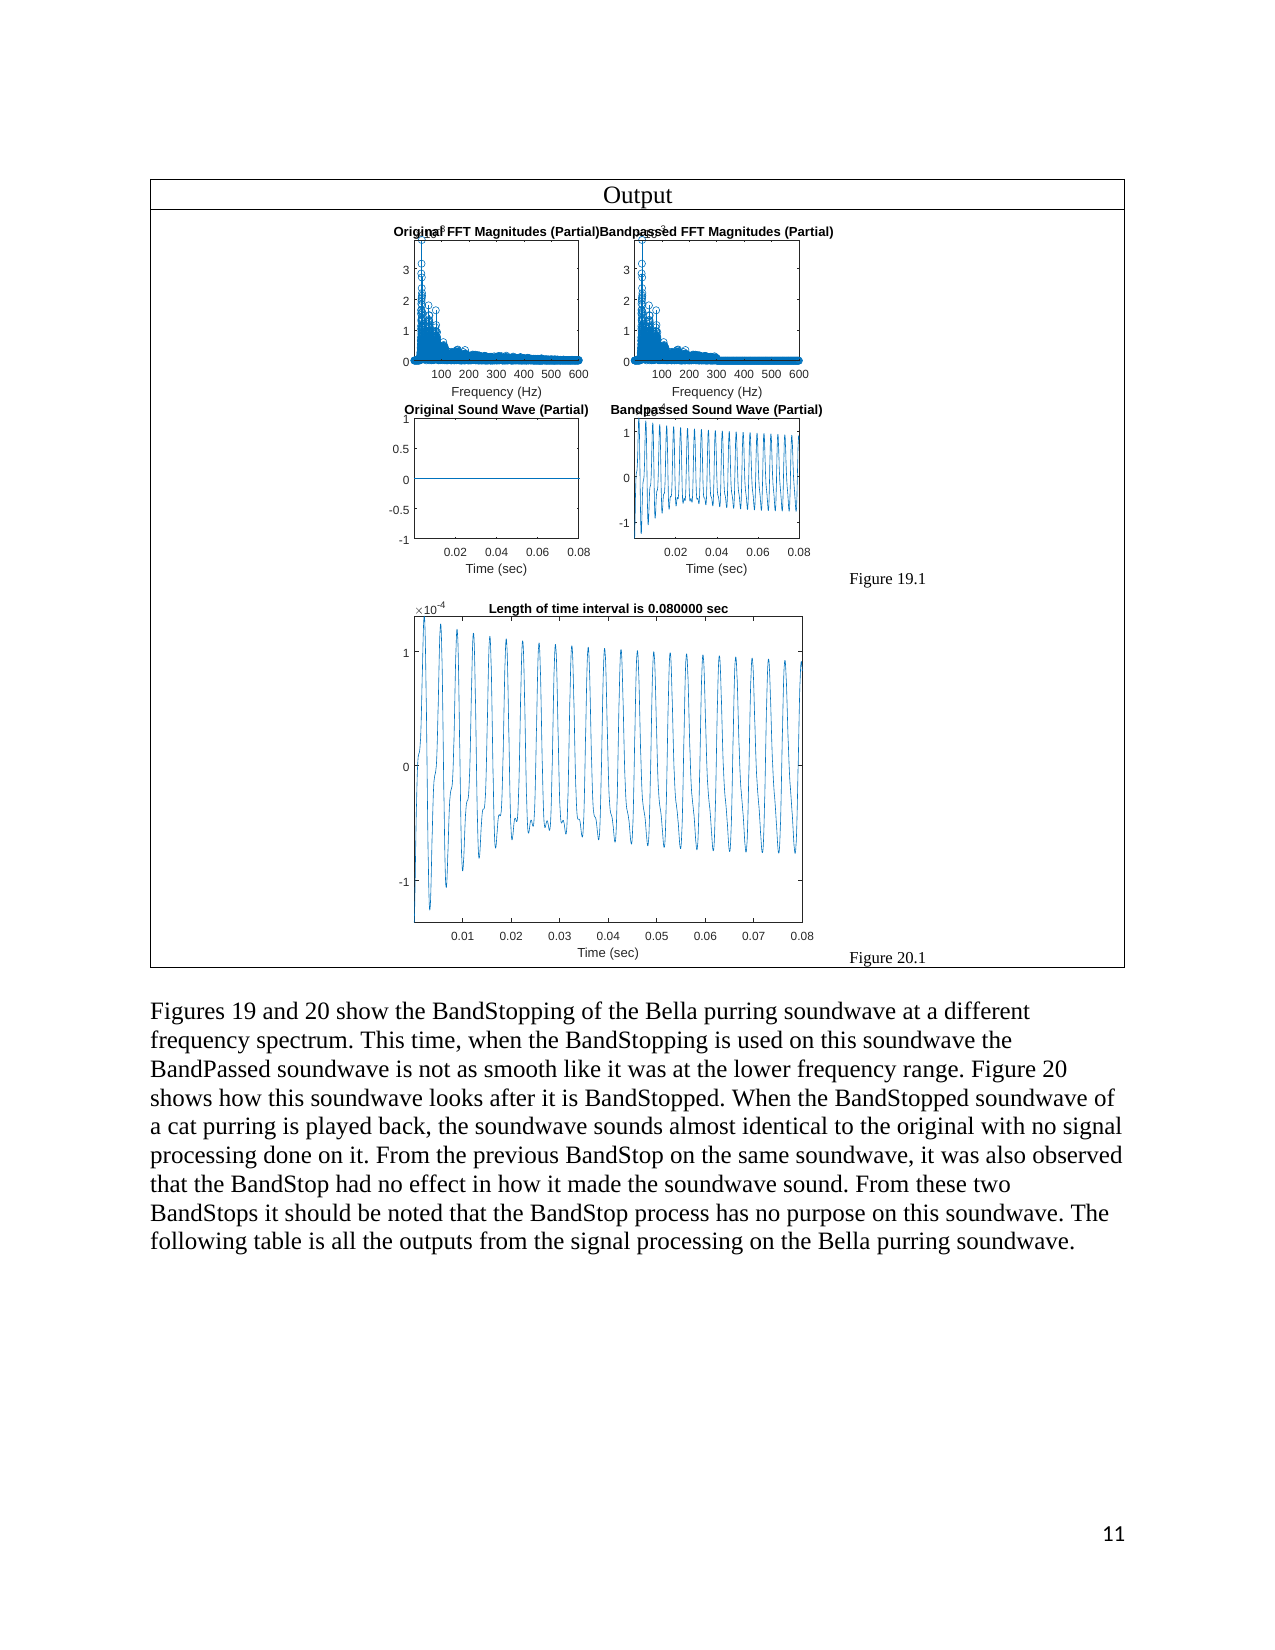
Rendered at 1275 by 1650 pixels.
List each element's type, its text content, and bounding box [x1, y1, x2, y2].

text Figures 19 and 20 show the BandStopping of the Bella purring soundwave at a different frequency spectrum. This time, when the BandStopping is used on this soundwave the BandPassed soundwave is not as smooth like it was at the lower frequency range. Figure 20 shows how this soundwave looks after it is BandStopped. When the BandStopped soundwave of a cat purring is played back, the soundwave sounds almost identical to the original with no signal processing done on it. From the previous BandStop on the same soundwave, it was also observed that the BandStop had no effect in how it made the soundwave sound. From these two BandStops it should be noted that the BandStop process has no purpose on this soundwave. The following table is all the outputs from the signal processing on the Bella purring soundwave. [150, 996, 1125, 1255]
table_cell Figure 19.1 Figure 20.1 [151, 210, 1124, 967]
table_header Output [151, 180, 1124, 208]
